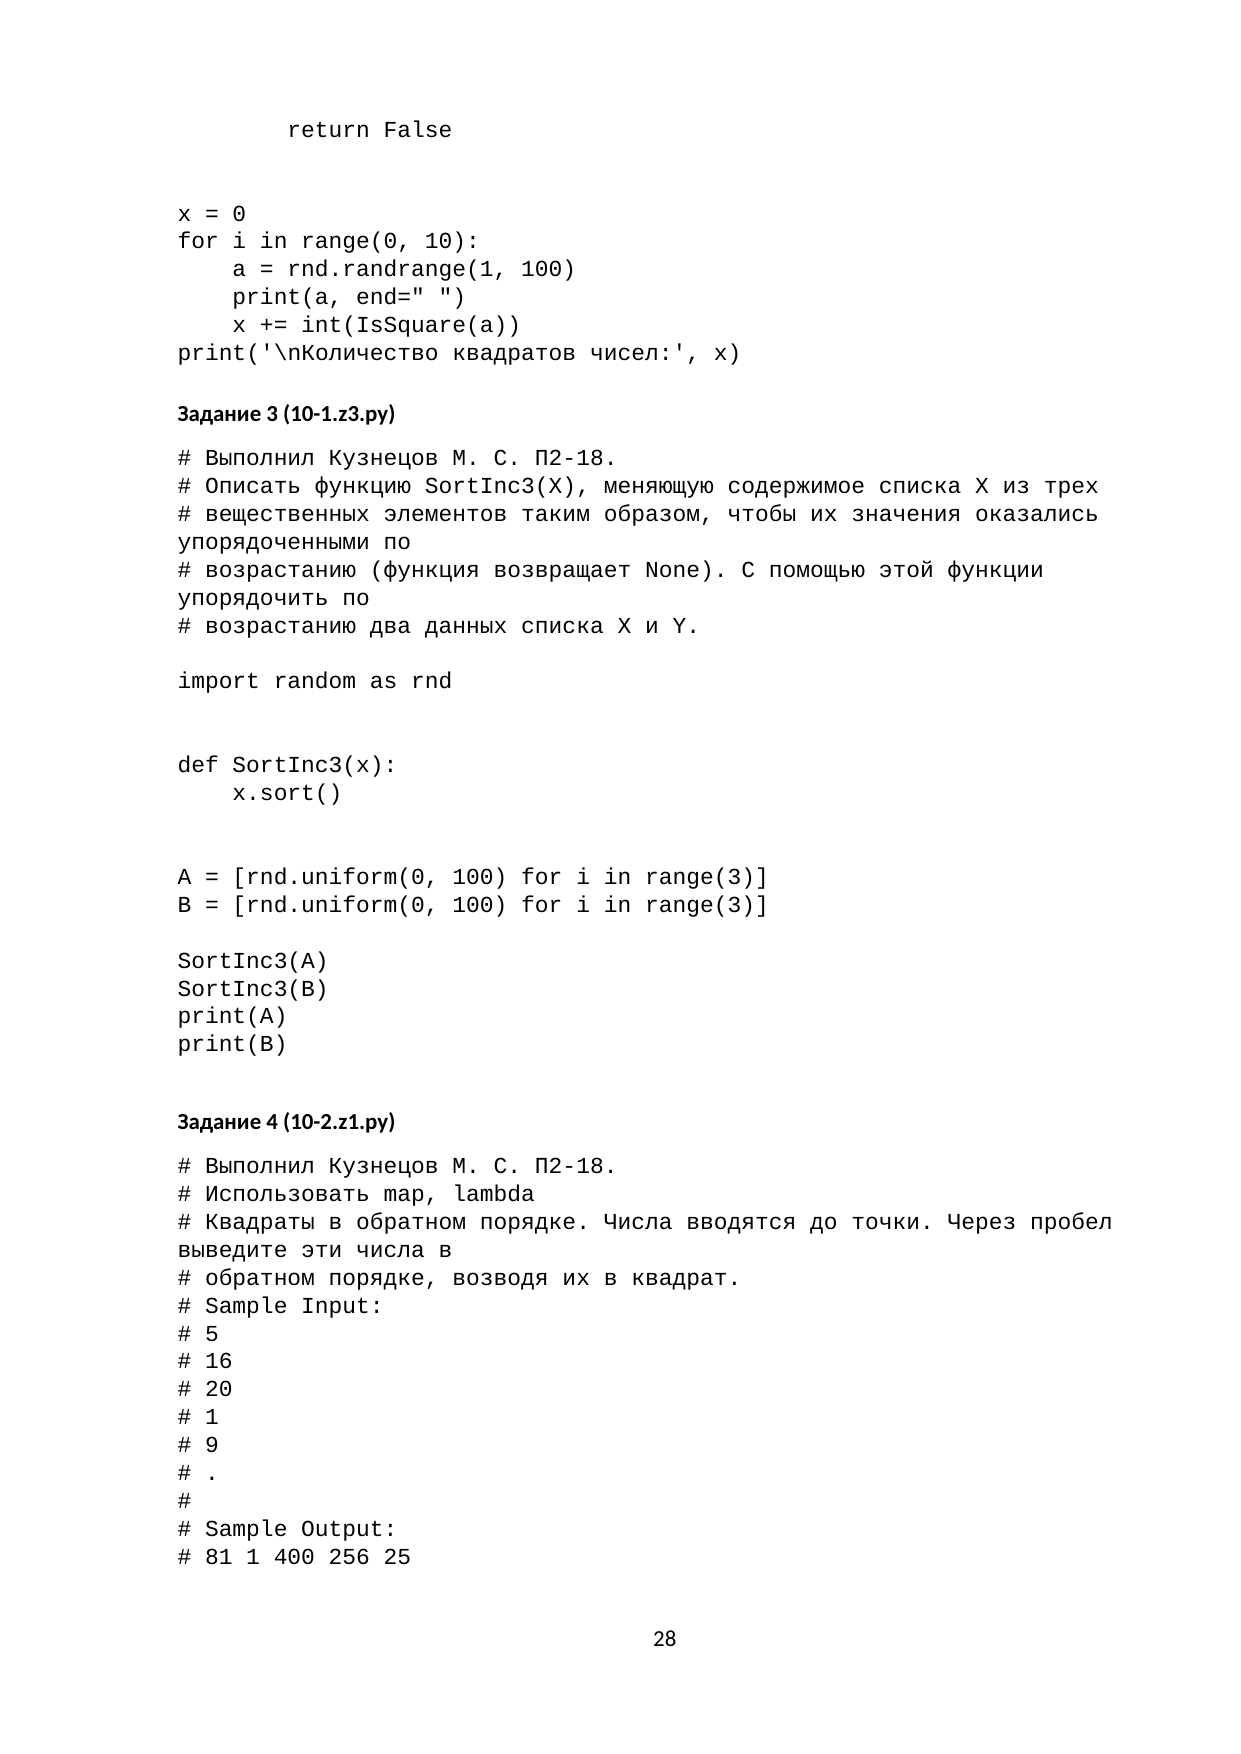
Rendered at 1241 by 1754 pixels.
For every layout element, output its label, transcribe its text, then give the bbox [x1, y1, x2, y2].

text x += int(IsSquare(a)) [177, 313, 1152, 339]
text x.sort() [177, 781, 1152, 807]
text # 16 [177, 1350, 1152, 1376]
text a = rnd.randrange(1, 100) [177, 258, 1152, 284]
text # вещественных элементов таким образом, чтобы их значения оказались упорядоченными по [177, 502, 1152, 556]
text # Выполнил Кузнецов М. С. П2-18. [177, 1154, 1152, 1180]
text # 81 1 400 256 25 [177, 1545, 1152, 1571]
text # Sample Output: [177, 1517, 1152, 1543]
text # Использовать map, lambda [177, 1182, 1152, 1208]
text # возрастанию (функция возвращает None). С помощью этой функции упорядочить по [177, 558, 1152, 612]
text SortInc3(A) [177, 949, 1152, 975]
text print(A) [177, 1005, 1152, 1031]
text Задание 3 (10-1.z3.py) [177, 399, 1152, 428]
text # [177, 1489, 1152, 1515]
text # Sample Input: [177, 1294, 1152, 1320]
text # 1 [177, 1406, 1152, 1432]
text Задание 4 (10-2.z1.py) [177, 1107, 1152, 1136]
text A = [rnd.uniform(0, 100) for i in range(3)] [177, 865, 1152, 891]
text return False [177, 118, 1152, 144]
text # . [177, 1461, 1152, 1487]
text # 5 [177, 1322, 1152, 1348]
text B = [rnd.uniform(0, 100) for i in range(3)] [177, 893, 1152, 919]
text def SortInc3(x): [177, 753, 1152, 779]
text x = 0 [177, 202, 1152, 228]
text SortInc3(B) [177, 977, 1152, 1003]
text # Описать функцию SortInc3(X), меняющую содержимое списка X из трех [177, 474, 1152, 500]
text import random as rnd [177, 670, 1152, 696]
text for i in range(0, 10): [177, 230, 1152, 256]
text # возрастанию два данных списка X и Y. [177, 614, 1152, 640]
text # 20 [177, 1378, 1152, 1404]
text # 9 [177, 1433, 1152, 1459]
text print(a, end=" ") [177, 286, 1152, 312]
text print(B) [177, 1033, 1152, 1059]
text # обратном порядке, возводя их в квадрат. [177, 1266, 1152, 1292]
text print('\nКоличество квадратов чисел:', x) [177, 341, 1152, 367]
text # Выполнил Кузнецов М. С. П2-18. [177, 446, 1152, 472]
text # Квадраты в обратном порядке. Числа вводятся до точки. Через пробел выведите эти числа в [177, 1210, 1152, 1264]
